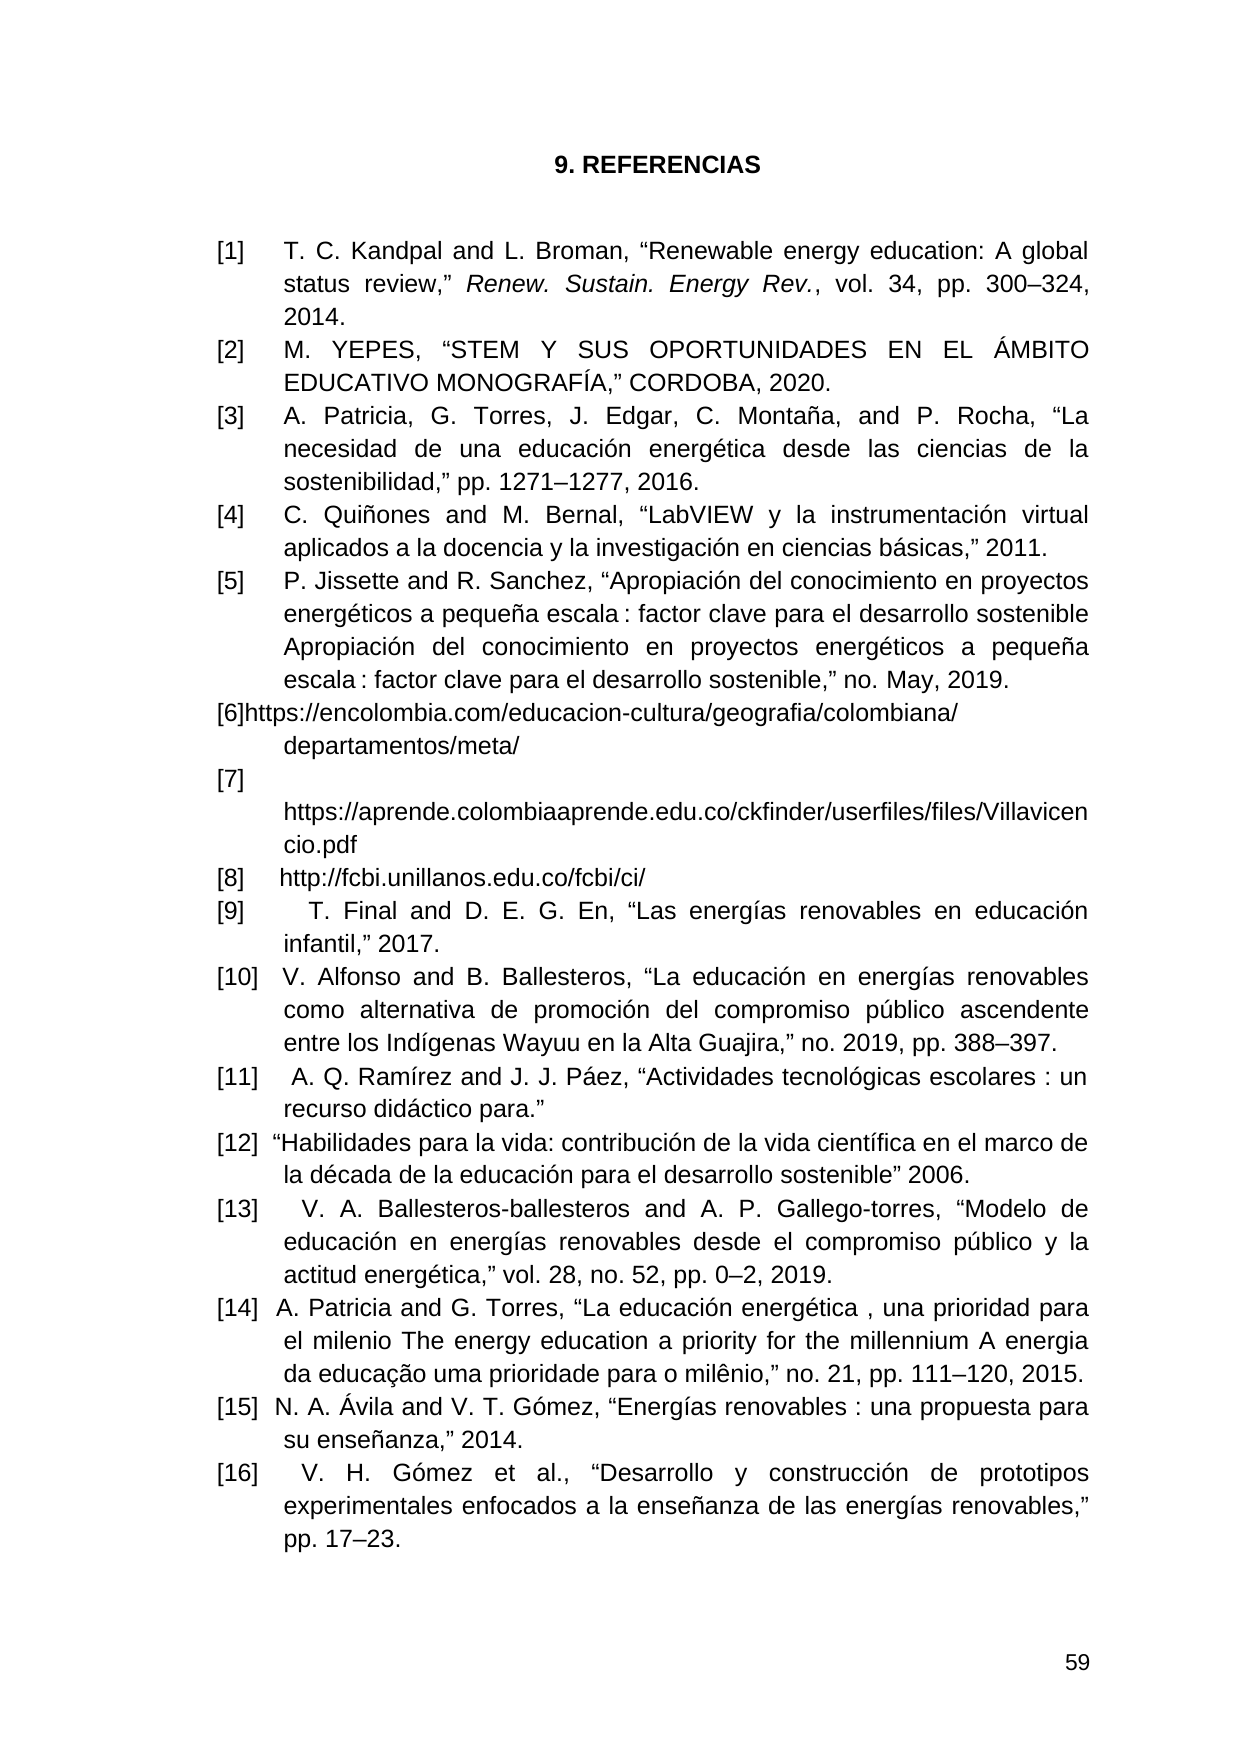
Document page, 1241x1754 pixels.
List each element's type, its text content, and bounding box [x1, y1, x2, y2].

text [11] A. Q. Ramírez and J. J. Páez, “Actividades tecnológicas escolares : un recurso didáctico para.” [217, 1061, 1090, 1123]
text [2] M. YEPES, “STEM Y SUS OPORTUNIDADES EN EL ÁMBITO EDUCATIVO MONOGRAFÍA,” CORDOBA, 2020. [217, 335, 1090, 397]
text [15] N. A. Ávila and V. T. Gómez, “Energías renovables : una propuesta para su enseñanza,” 2014. [217, 1392, 1090, 1453]
text [5] P. Jissette and R. Sanchez, “Apropiación del conocimiento en proyectos energéticos a pequeña escala : factor clave para el desarrollo sostenible Apropiación del conocimiento en proyectos energéticos a pequeña escala : factor clave para el desarrollo sostenible,” no. May, 2019. [217, 566, 1090, 694]
text [3] A. Patricia, G. Torres, J. Edgar, C. Montaña, and P. Rocha, “La necesidad de una educación energética desde las ciencias de la sostenibilidad,” pp. 1271–1277, 2016. [217, 401, 1090, 496]
text [14] A. Patricia and G. Torres, “La educación energética , una prioridad para el milenio The energy education a priority for the millennium A energia da educação uma prioridade para o milênio,” no. 21, pp. 111–120, 2015. [217, 1293, 1090, 1387]
text [9] T. Final and D. E. G. En, “Las energías renovables en educación infantil,” 2017. [217, 896, 1090, 958]
text [8] http://fcbi.unillanos.edu.co/fcbi/ci/ [217, 863, 1090, 892]
text [6]https://encolombia.com/educacion-cultura/geografia/colombiana/departamentos/meta/ [217, 698, 1090, 760]
text [10] V. Alfonso and B. Ballesteros, “La educación en energías renovables como alternativa de promoción del compromiso público ascendente entre los Indígenas Wayuu en la Alta Guajira,” no. 2019, pp. 388–397. [217, 962, 1090, 1057]
text [16] V. H. Gómez et al., “Desarrollo y construcción de prototipos experimentales enfocados a la enseñanza de las energías renovables,” pp. 17–23. [217, 1458, 1090, 1552]
text [7] https://aprende.colombiaaprende.edu.co/ckfinder/userfiles/files/Villavicencio.pdf [217, 764, 1090, 859]
subtitle 9. REFERENCIAS [225, 150, 1090, 179]
text [1] T. C. Kandpal and L. Broman, “Renewable energy education: A global status review,” Renew. Sustain. Energy Rev., vol. 34, pp. 300–324, 2014. [217, 236, 1090, 331]
text [4] C. Quiñones and M. Bernal, “LabVIEW y la instrumentación virtual aplicados a la docencia y la investigación en ciencias básicas,” 2011. [217, 500, 1090, 562]
text [12] “Habilidades para la vida: contribución de la vida científica en el marco de la década de la educación para el desarrollo sostenible” 2006. [217, 1127, 1090, 1189]
text [13] V. A. Ballesteros-ballesteros and A. P. Gallego-torres, “Modelo de educación en energías renovables desde el compromiso público y la actitud energética,” vol. 28, no. 52, pp. 0–2, 2019. [217, 1193, 1090, 1288]
